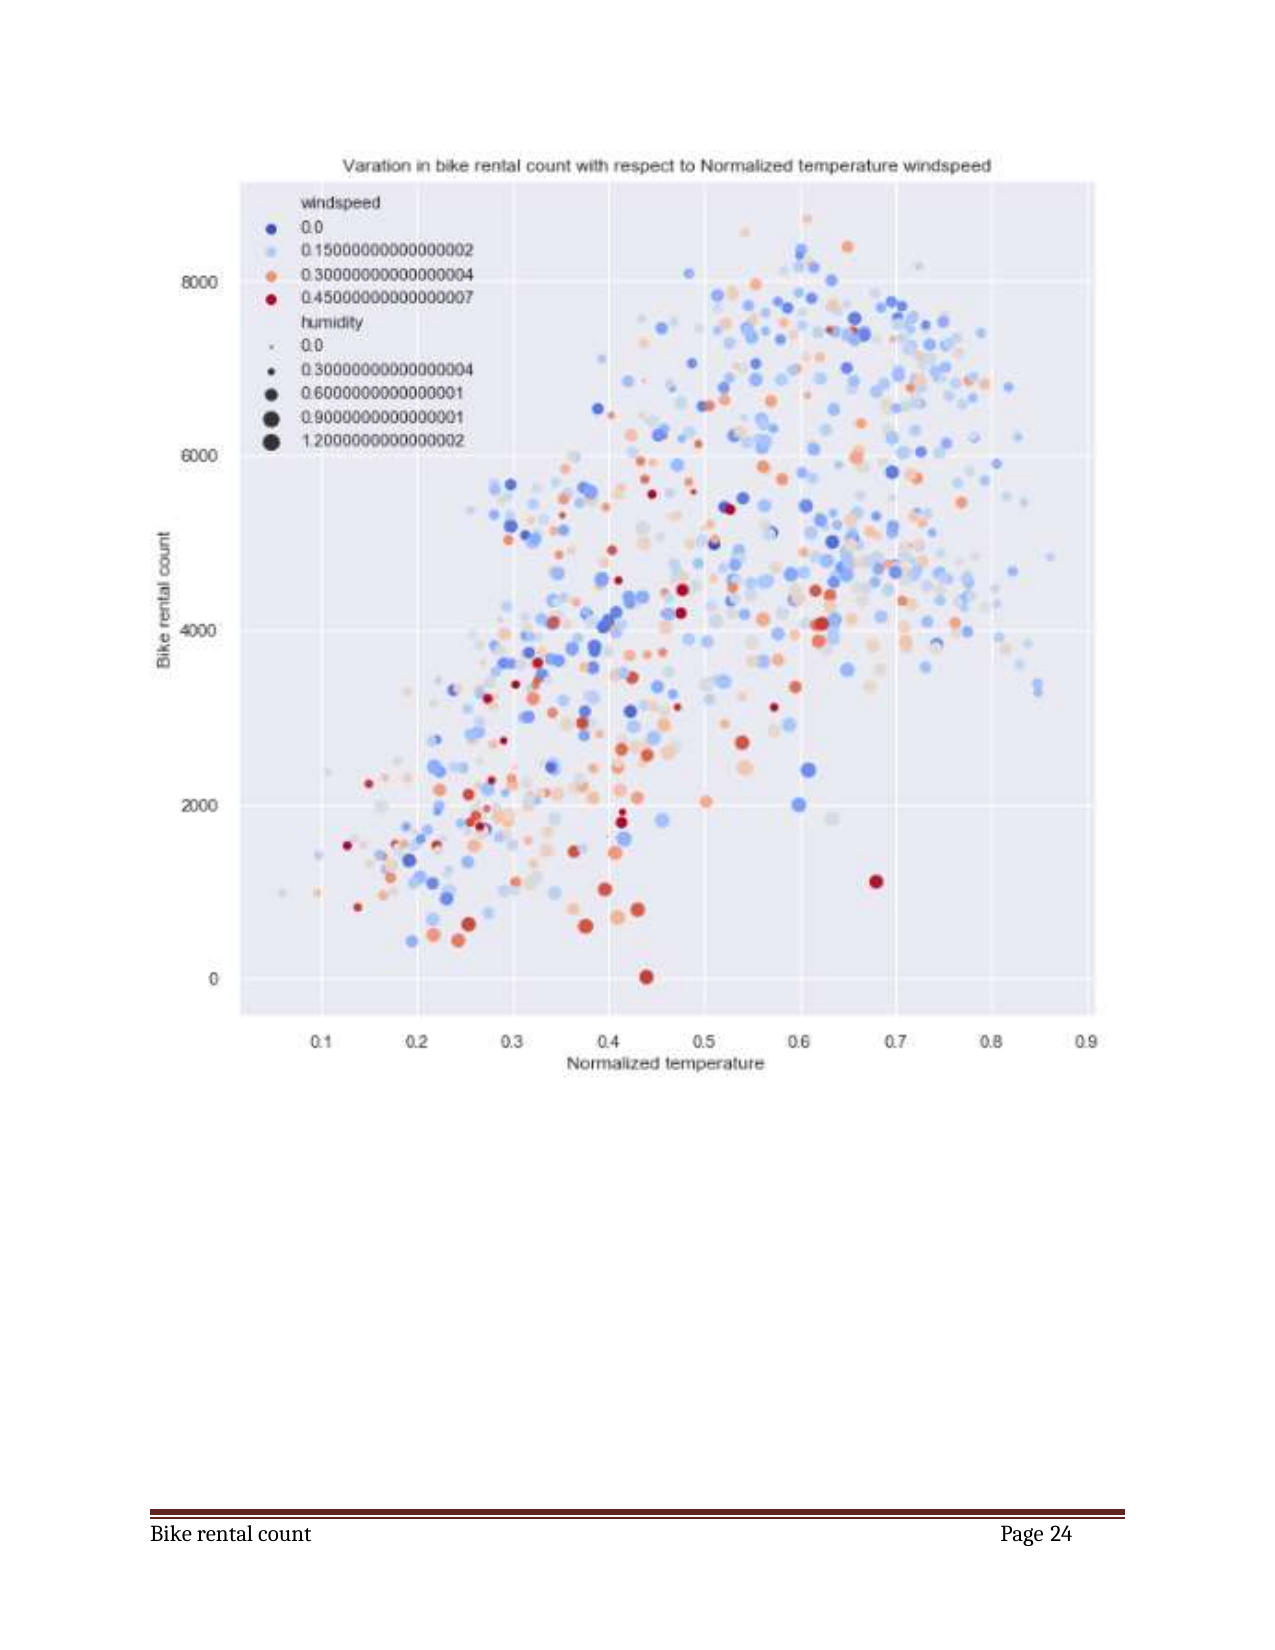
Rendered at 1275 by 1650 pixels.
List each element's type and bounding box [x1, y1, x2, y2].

picture [150, 150, 1125, 1087]
